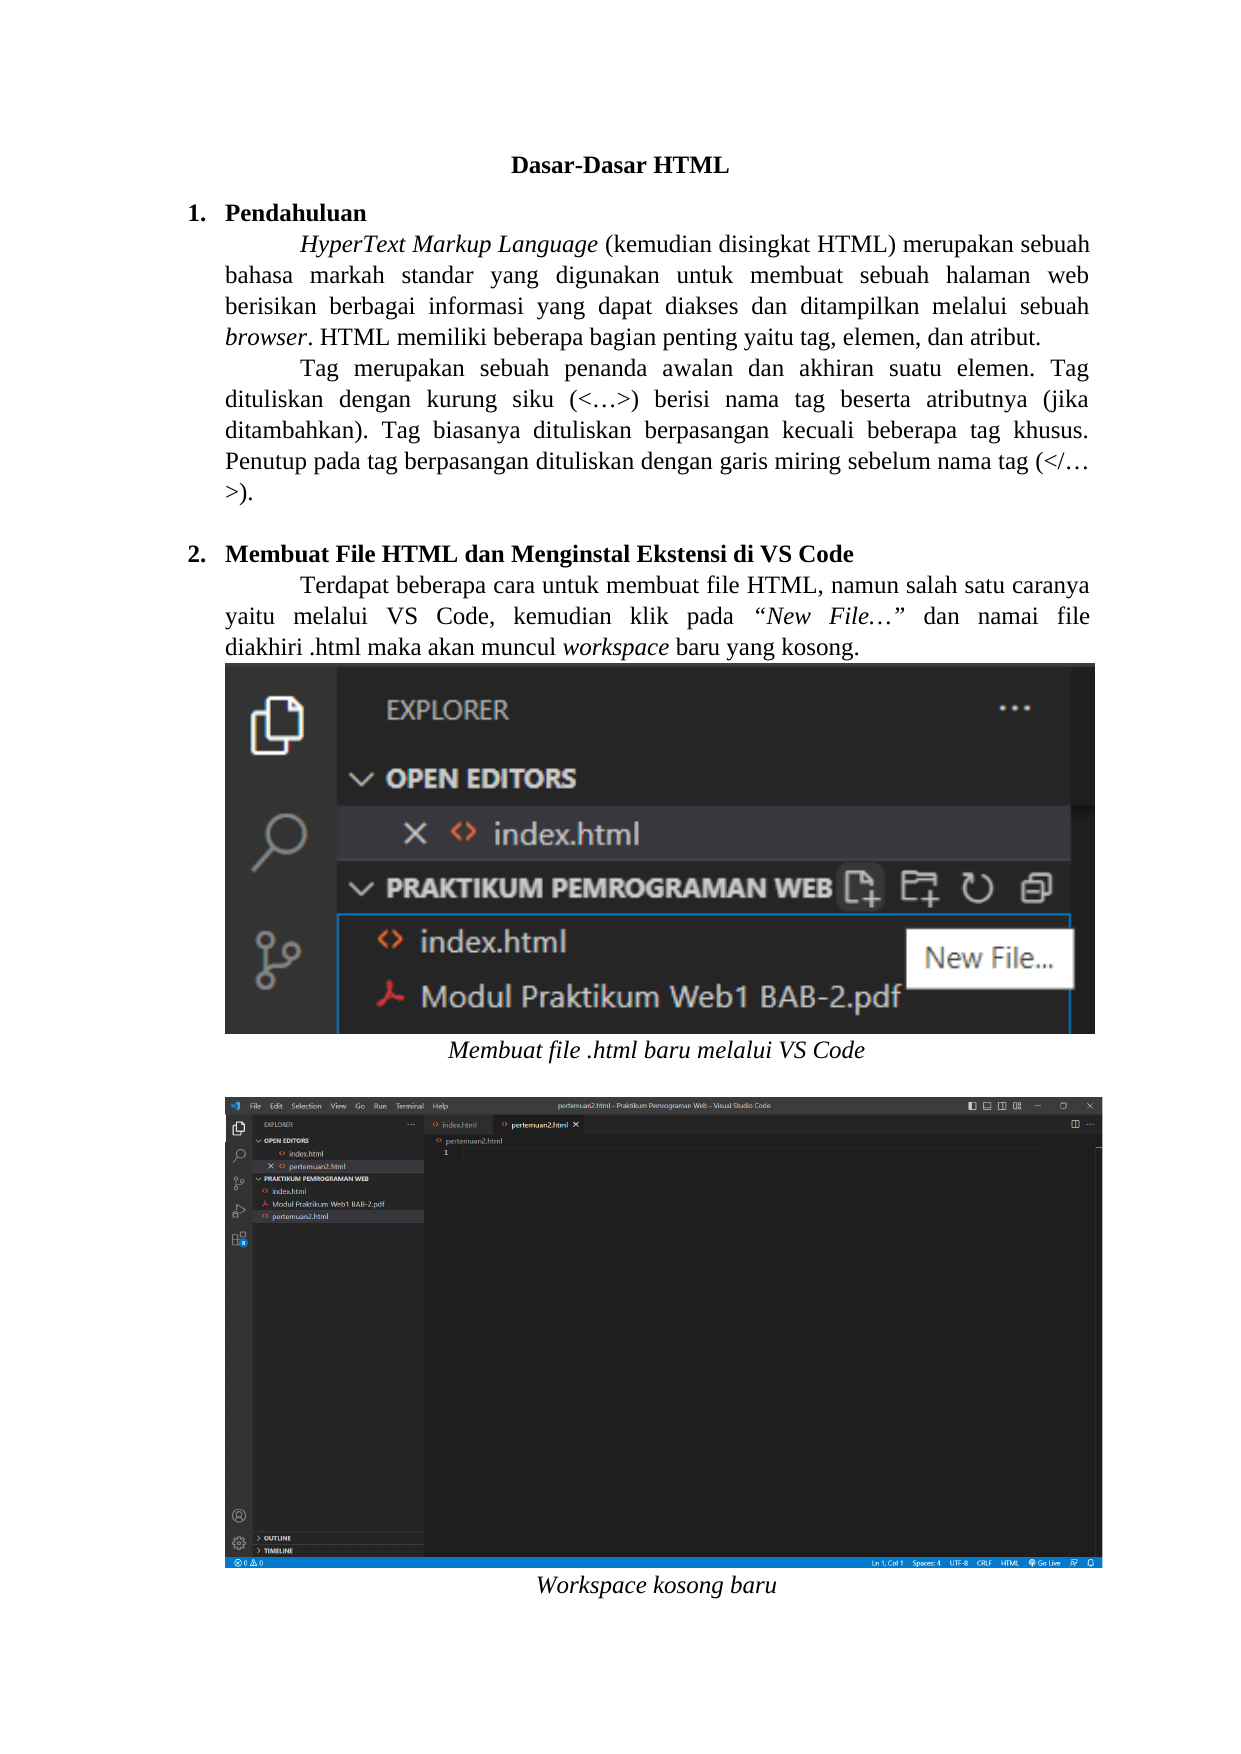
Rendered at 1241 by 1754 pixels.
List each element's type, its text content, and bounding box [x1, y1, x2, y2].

list Tag merupakan sebuah penanda awalan dan akhiran suatu elemen. Tag dituliskan dengan kurung siku (<…>) berisi nama tag beserta atributnya (jika ditambahkan). Tag biasanya dituliskan berpasangan kecuali beberapa tag khusus. Penutup pada tag berpasangan dituliskan dengan garis miring sebelum nama tag (</…>). [225, 353, 1090, 506]
list Membuat file .html baru melalui VS Code [225, 1036, 1090, 1064]
list Workspace kosong baru [225, 1570, 1090, 1598]
list Terdapat beberapa cara untuk membuat file HTML, namun salah satu caranya yaitu melalui VS Code, kemudian klik pada “New File…” dan namai file diakhiri .html maka akan muncul workspace baru yang kosong. [225, 570, 1090, 661]
list HyperText Markup Language (kemudian disingkat HTML) merupakan sebuah bahasa markah standar yang digunakan untuk membuat sebuah halaman web berisikan berbagai informasi yang dapat diakses dan ditampilkan melalui sebuah browser. HTML memiliki beberapa bagian penting yaitu tag, elemen, dan atribut. [225, 229, 1090, 351]
list Pendahuluan [187, 198, 1090, 226]
text Dasar-Dasar HTML [150, 150, 1090, 179]
list Membuat File HTML dan Menginstal Ekstensi di VS Code [187, 539, 1090, 568]
picture [225, 1097, 1103, 1568]
picture [225, 663, 1095, 1034]
